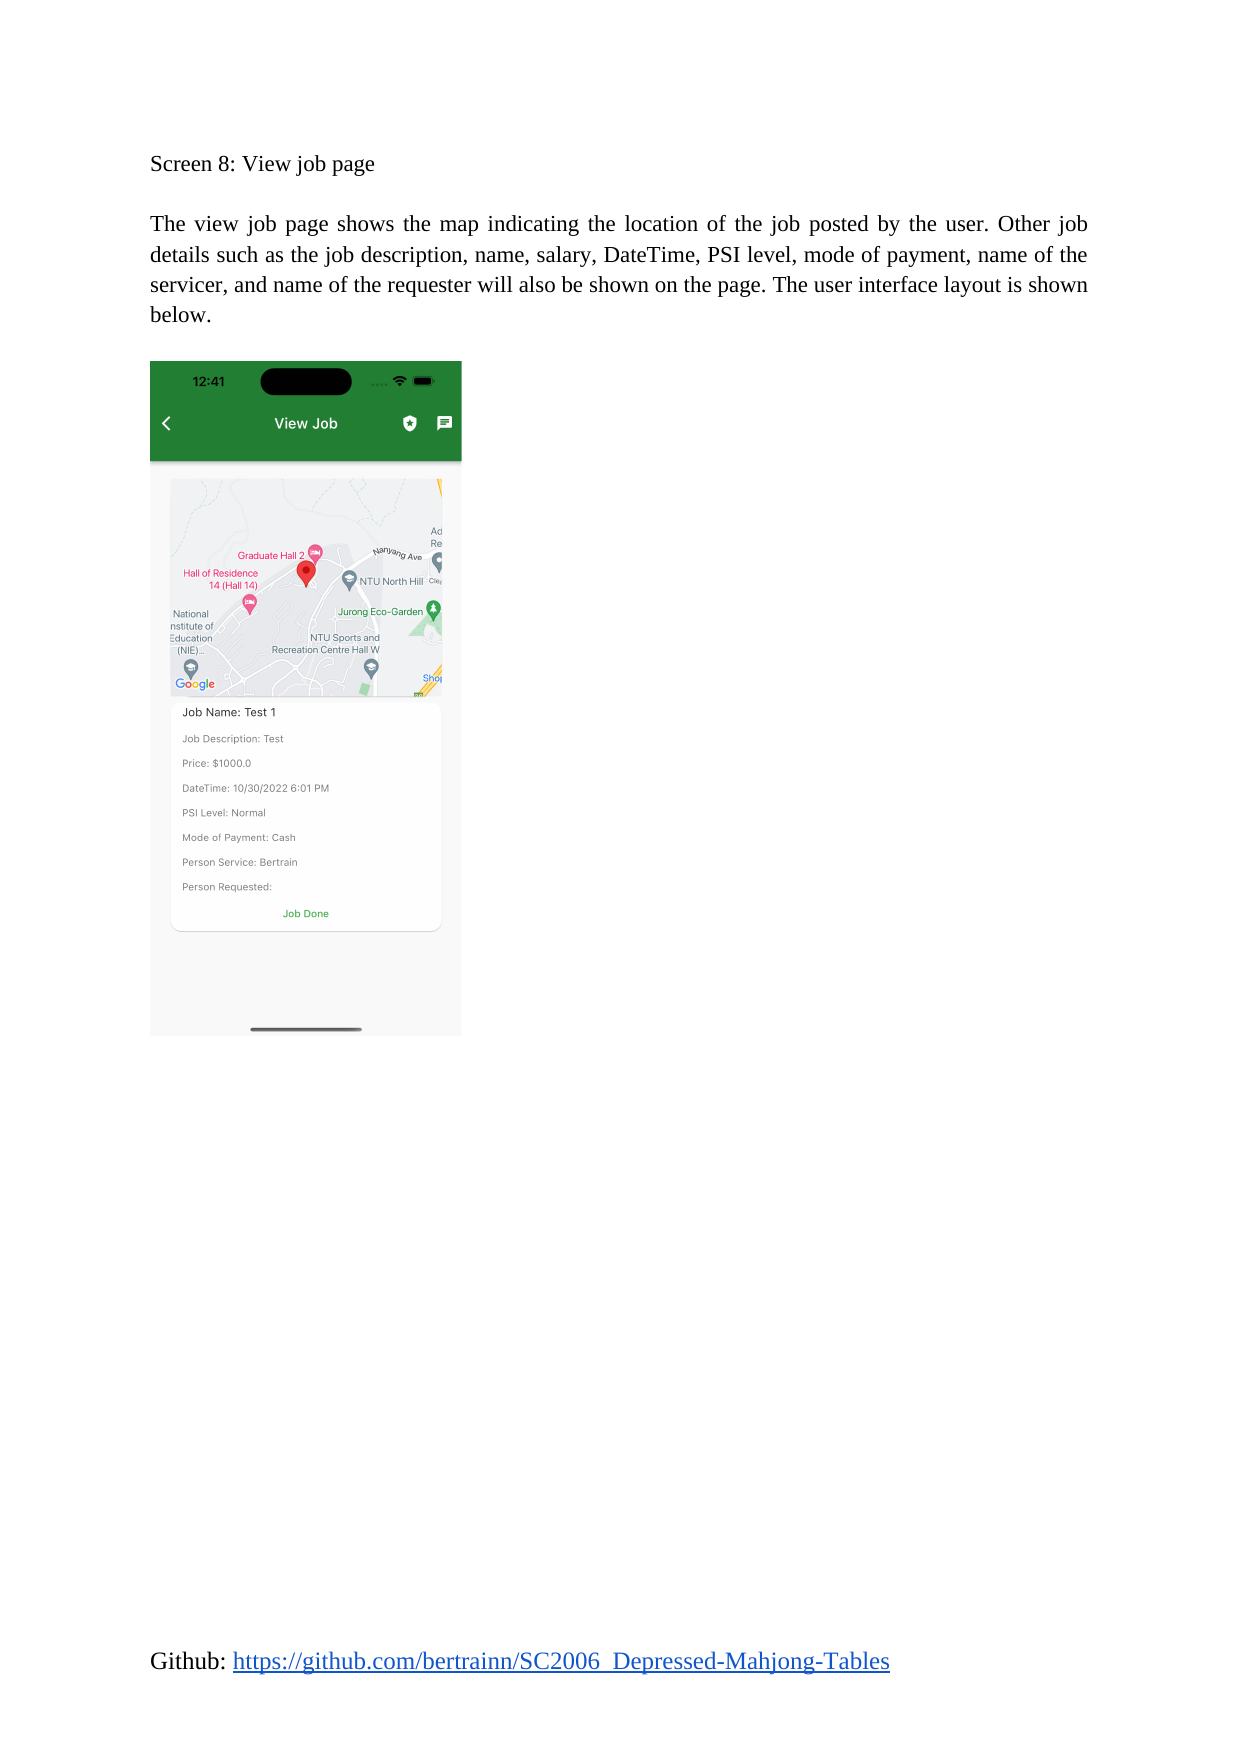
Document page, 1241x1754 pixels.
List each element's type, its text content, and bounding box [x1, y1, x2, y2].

picture [150, 361, 462, 1036]
text Screen 8: View job page [150, 150, 1090, 176]
text The view job page shows the map indicating the location of the job posted by the user. Other job details such as the job description, name, salary, DateTime, PSI level, mode of payment, name of the servicer, and name of the requester will also be shown on the page. The user interface layout is shown below. [150, 210, 1090, 327]
